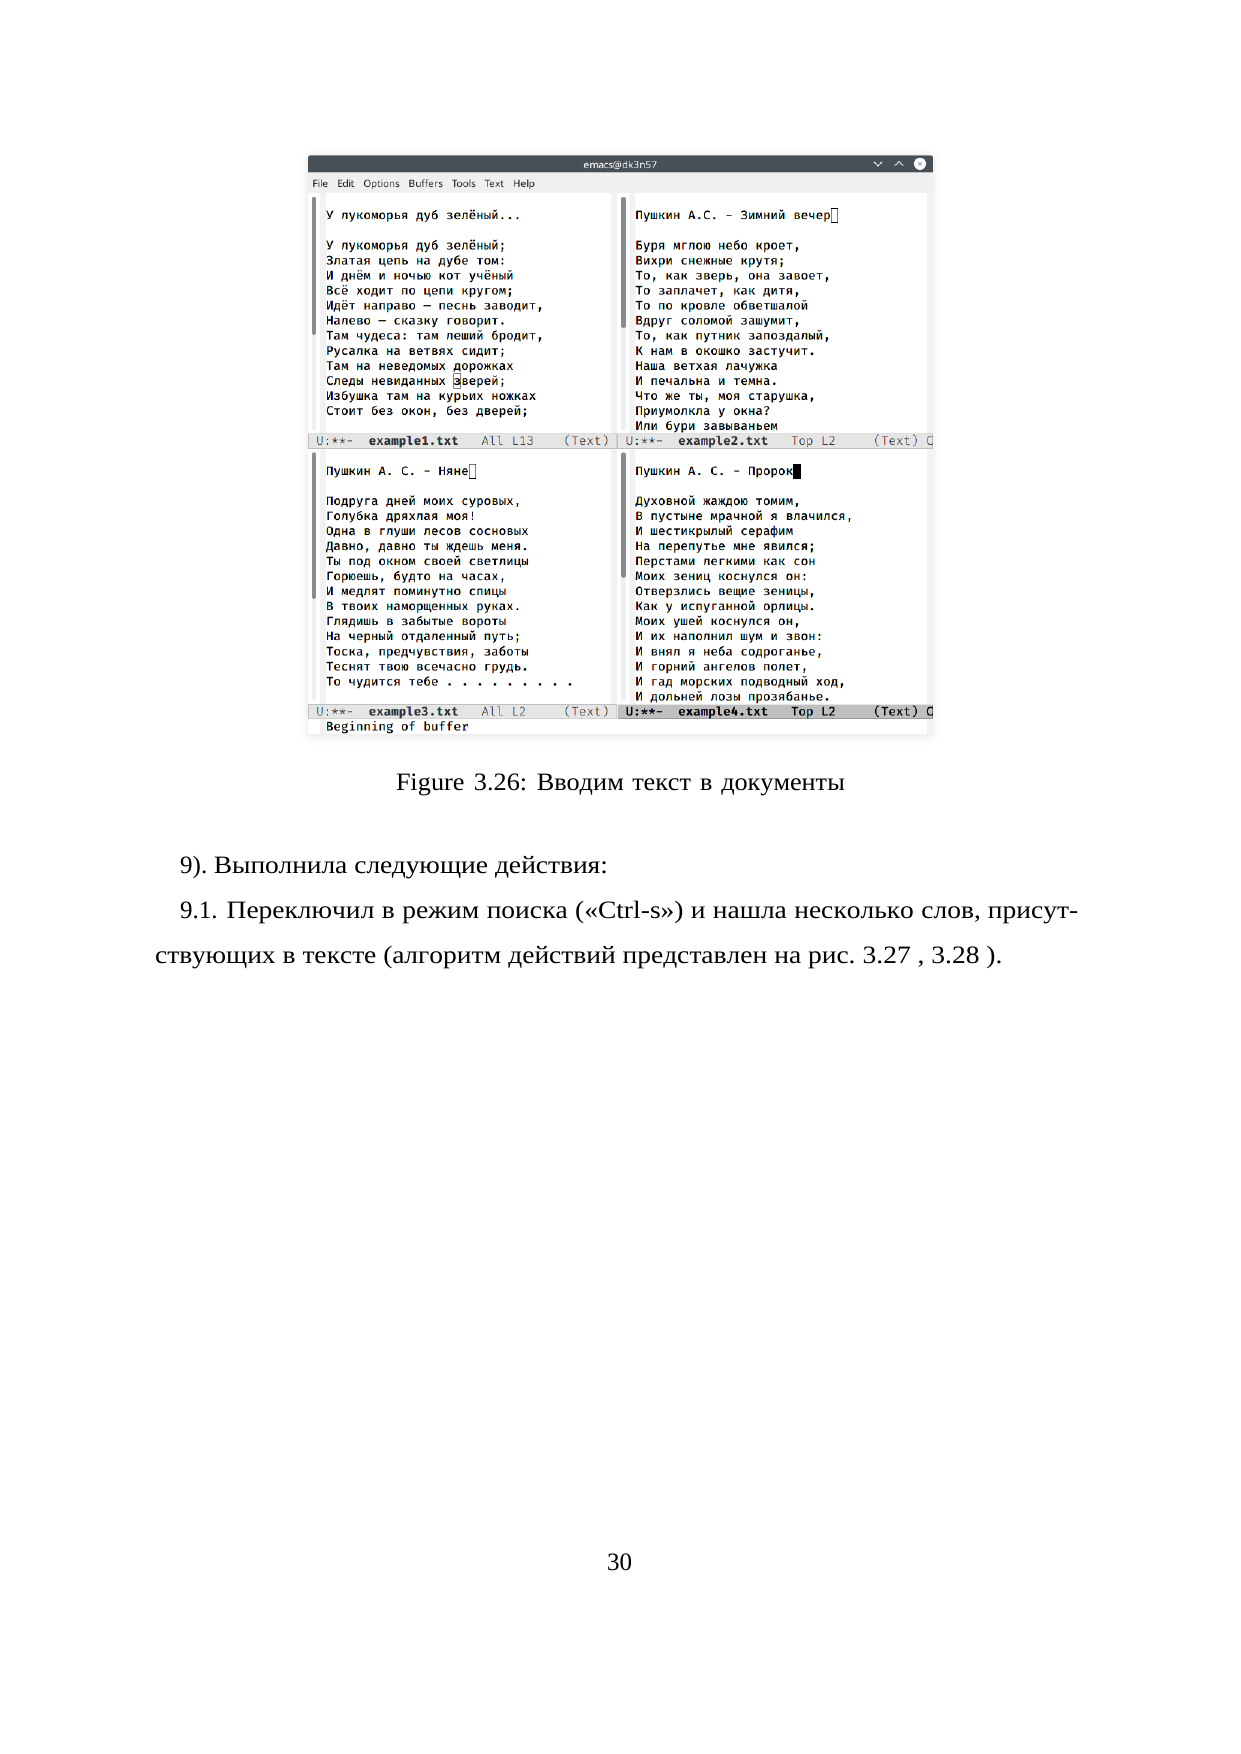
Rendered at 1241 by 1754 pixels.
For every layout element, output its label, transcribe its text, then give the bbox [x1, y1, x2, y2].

picture [294, 143, 946, 749]
text Figure 3.26: Вводим текст в документы [389, 767, 851, 796]
list Выполнила следующие действия: [180, 851, 1103, 879]
list Переключил в режим поиска («Ctrl-s») и нашла несколько слов, присут- ствующих в тексте (алгоритм действий представлен на рис. 3.27 , 3.28 ). [155, 896, 1091, 969]
